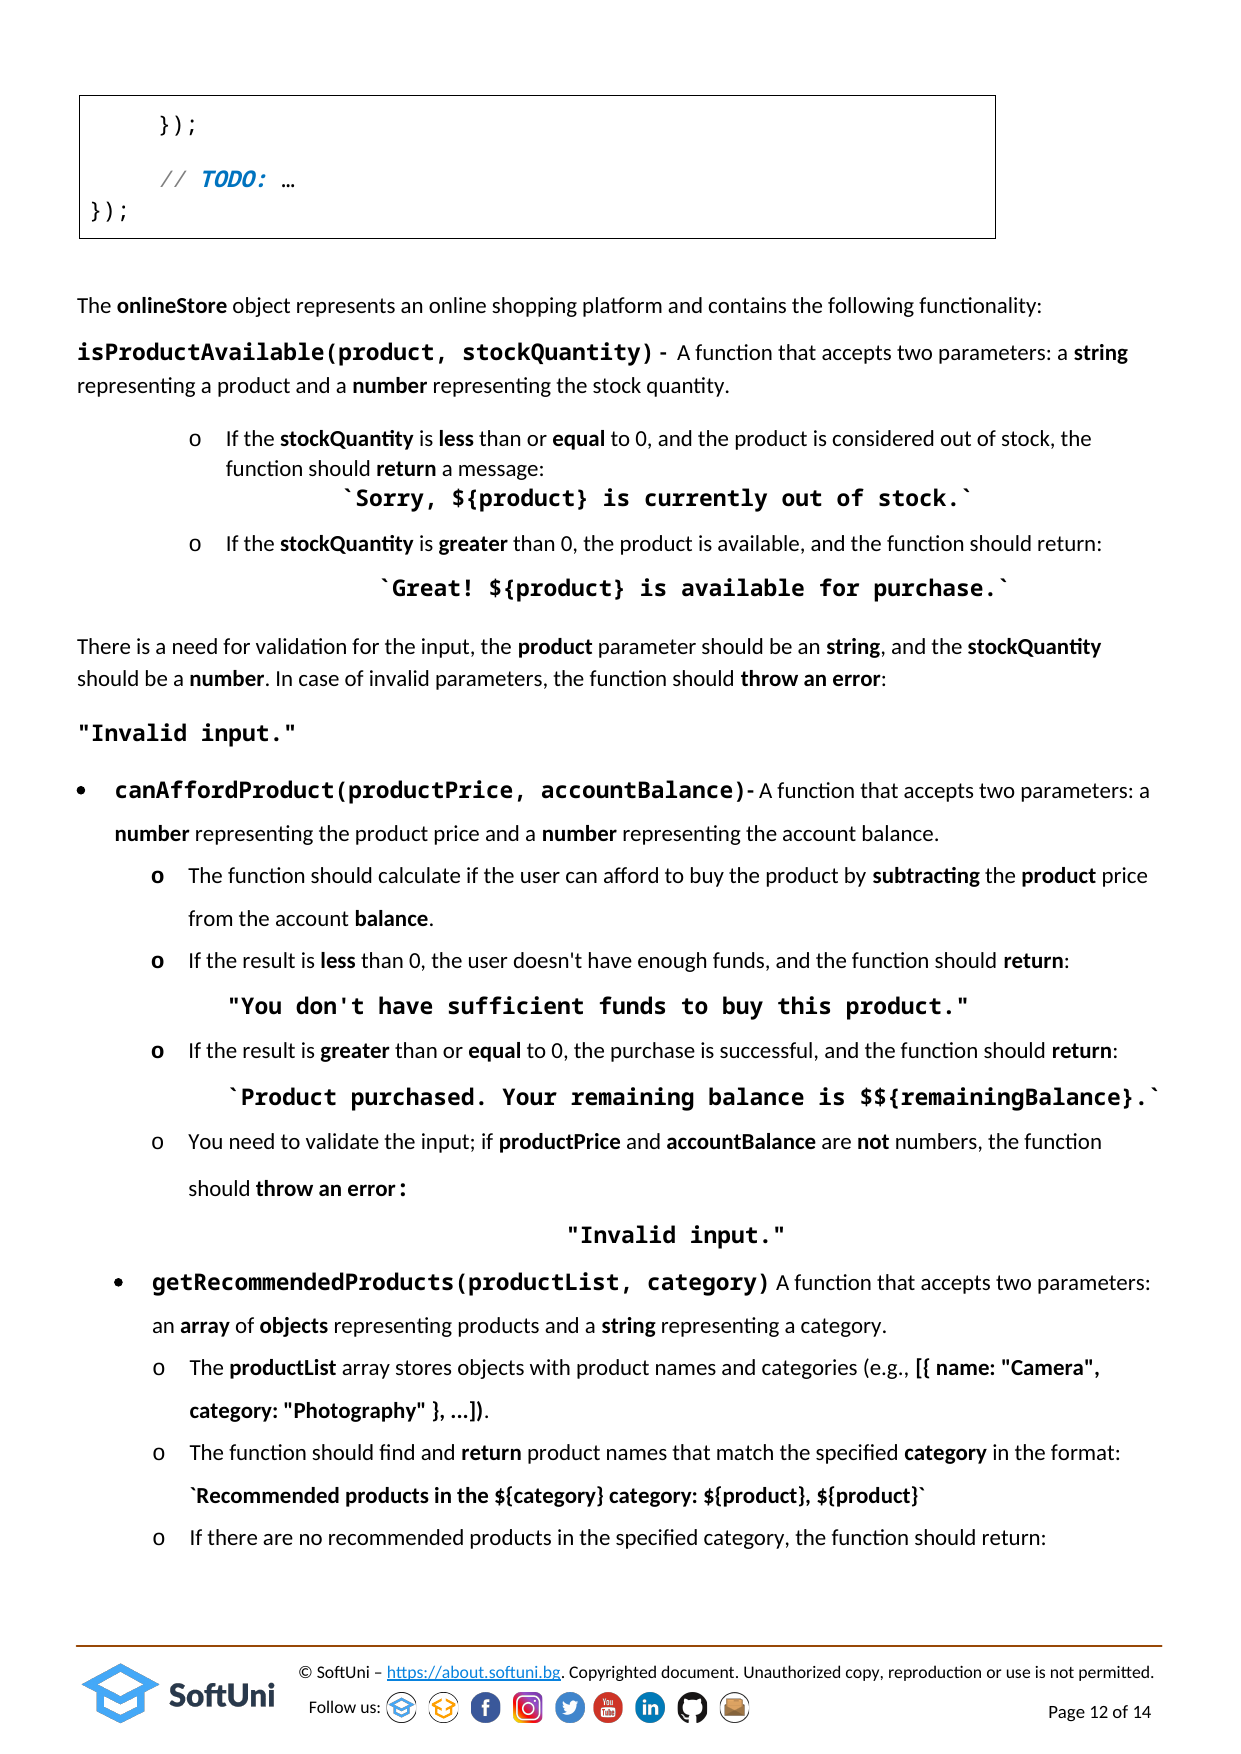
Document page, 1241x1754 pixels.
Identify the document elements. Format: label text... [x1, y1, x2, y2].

picture [555, 1692, 585, 1723]
list `Product purchased. Your remaining balance is $${remainingBalance}.` [152, 1080, 1163, 1112]
picture [649, 1705, 658, 1714]
list The productList array stores objects with product names and categories (e.g., [{ name: "Camera", category: "Photography" }, ...]). [152, 1353, 1163, 1424]
list The function should find and return product names that match the specified category in the format: `Recommended products in the ${category} category: ${product}, ${product}` [152, 1438, 1163, 1509]
list `Great! ${product} is available for purchase.` [226, 572, 1163, 604]
list If the result is greater than or equal to 0, the purchase is successful, and the function should return: [151, 1037, 1163, 1066]
list `Sorry, ${product} is currently out of stock.` [152, 482, 1163, 513]
list If the result is less than 0, the user doesn't have enough funds, and the function should return: [151, 946, 1163, 975]
list getRecommendedProducts(productList, category) A function that accepts two parameters: an array of objects representing products and a string representing a category. [114, 1266, 1163, 1339]
text There is a need for validation for the input, the product parameter should be an string, and the stockQuantity should be a number. In case of invalid parameters, the function should throw an error: [77, 632, 1163, 692]
picture [677, 1692, 708, 1723]
picture [635, 1714, 644, 1723]
text The onlineStore object represents an online shopping platform and contains the following functionality: [77, 291, 1163, 319]
picture [75, 1658, 281, 1729]
list If the stockQuantity is less than or equal to 0, and the product is considered out of stock, the function should return a message: [188, 424, 1163, 482]
picture [593, 1692, 623, 1723]
list "Invalid input." [188, 1219, 1163, 1250]
picture [656, 1714, 665, 1723]
picture [513, 1692, 543, 1723]
picture [471, 1692, 501, 1723]
list If the stockQuantity is greater than 0, the product is available, and the function should return: [188, 529, 1163, 558]
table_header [80, 96, 995, 237]
list If there are no recommended products in the specified category, the function should return: [152, 1523, 1163, 1552]
picture [635, 1692, 644, 1701]
picture [386, 1692, 417, 1723]
picture [656, 1692, 665, 1701]
list You need to validate the input; if productPrice and accountBalance are not numbers, the function should throw an error: [151, 1127, 1163, 1203]
list "You don't have sufficient funds to buy this product." [152, 990, 1163, 1021]
picture [719, 1692, 750, 1723]
text "Invalid input." [77, 717, 1163, 748]
picture [428, 1692, 459, 1723]
text isProductAvailable(product, stockQuantity) - A function that accepts two parameters: a string representing a product and a number representing the stock quantity. [77, 336, 1163, 399]
list The function should calculate if the user can afford to buy the product by subtracting the product price from the account balance. [151, 861, 1163, 932]
list canAffordProduct(productPrice, accountBalance)- A function that accepts two parameters: a number representing the product price and a number representing the account balance. [77, 774, 1163, 847]
